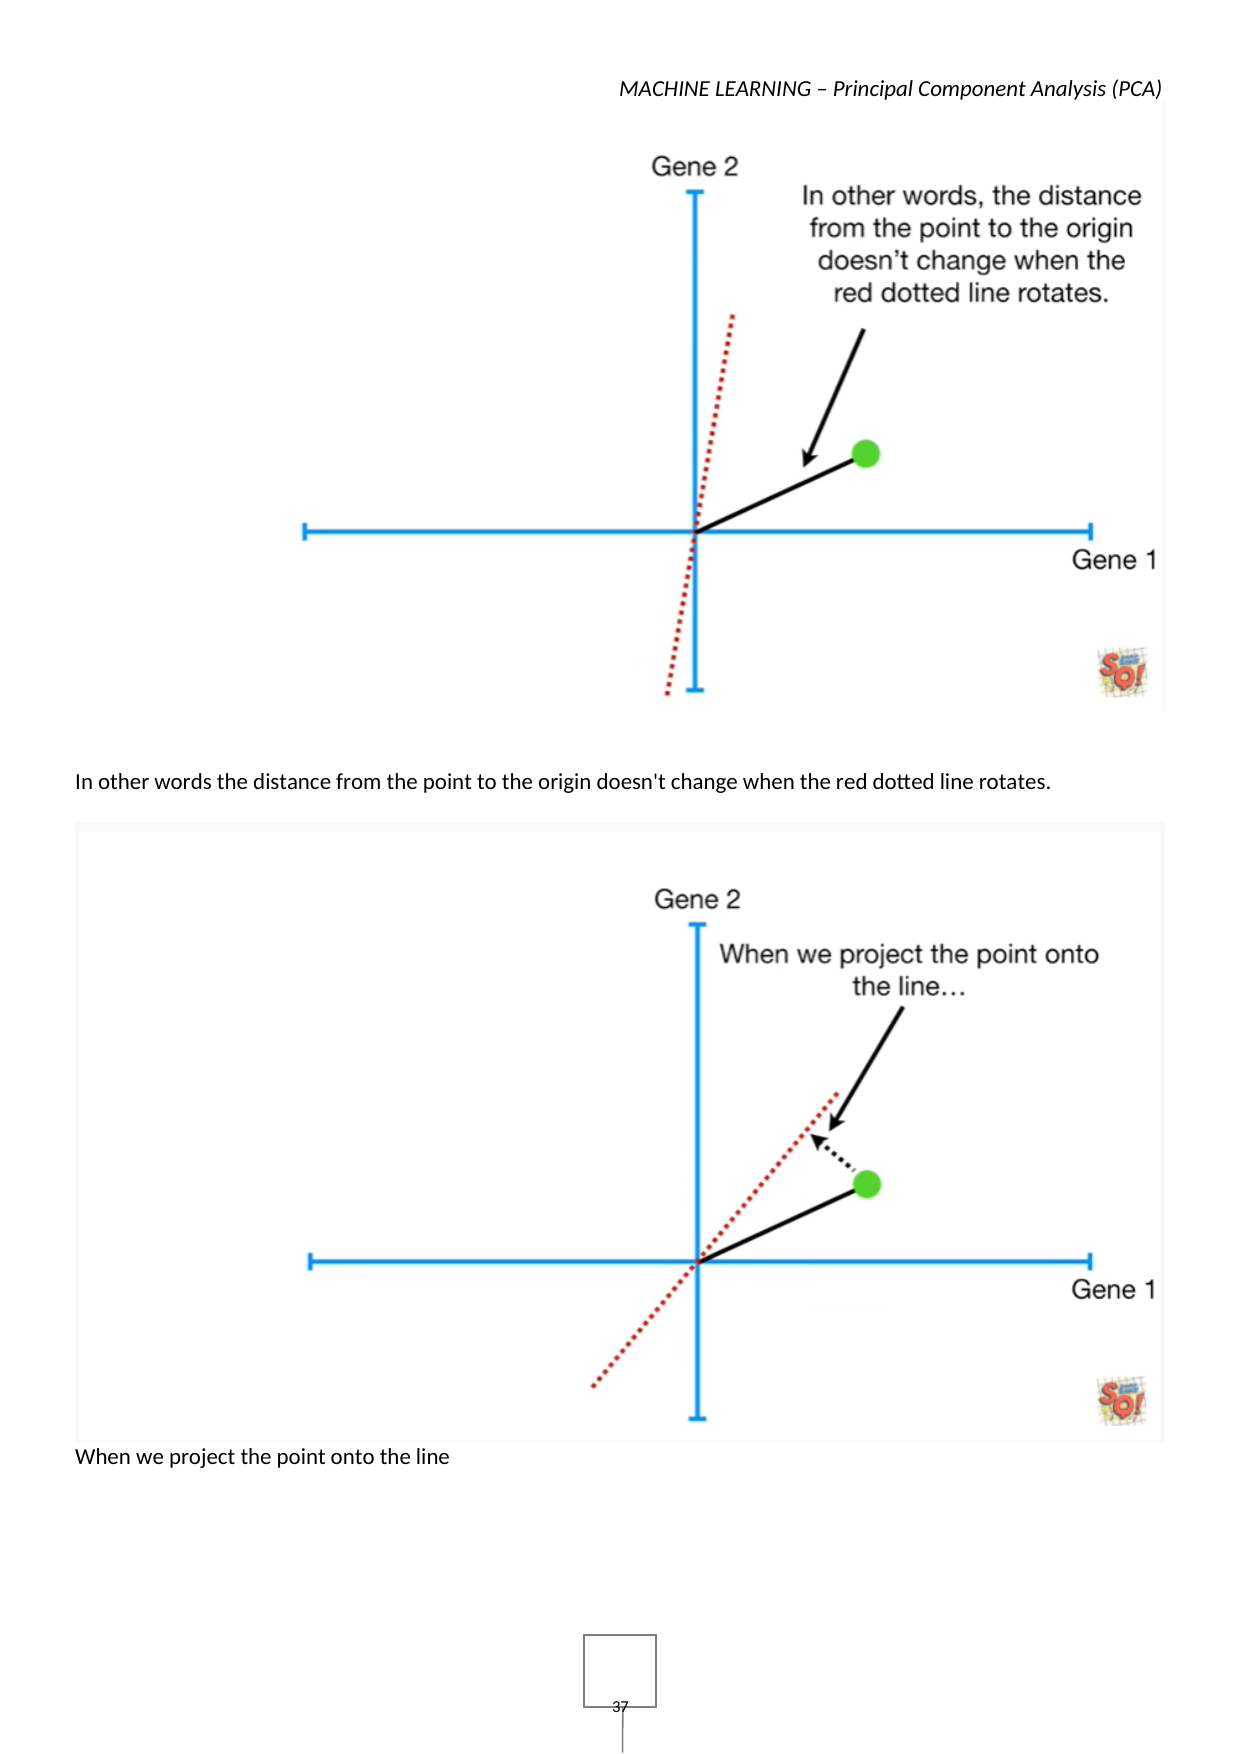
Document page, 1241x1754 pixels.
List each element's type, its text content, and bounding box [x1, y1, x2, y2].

text In other words the distance from the point to the origin doesn't change when the red dotted line rotates. [75, 767, 1165, 795]
picture [75, 822, 1166, 1442]
text When we project the point onto the line [75, 1442, 1165, 1470]
picture [75, 101, 1166, 711]
